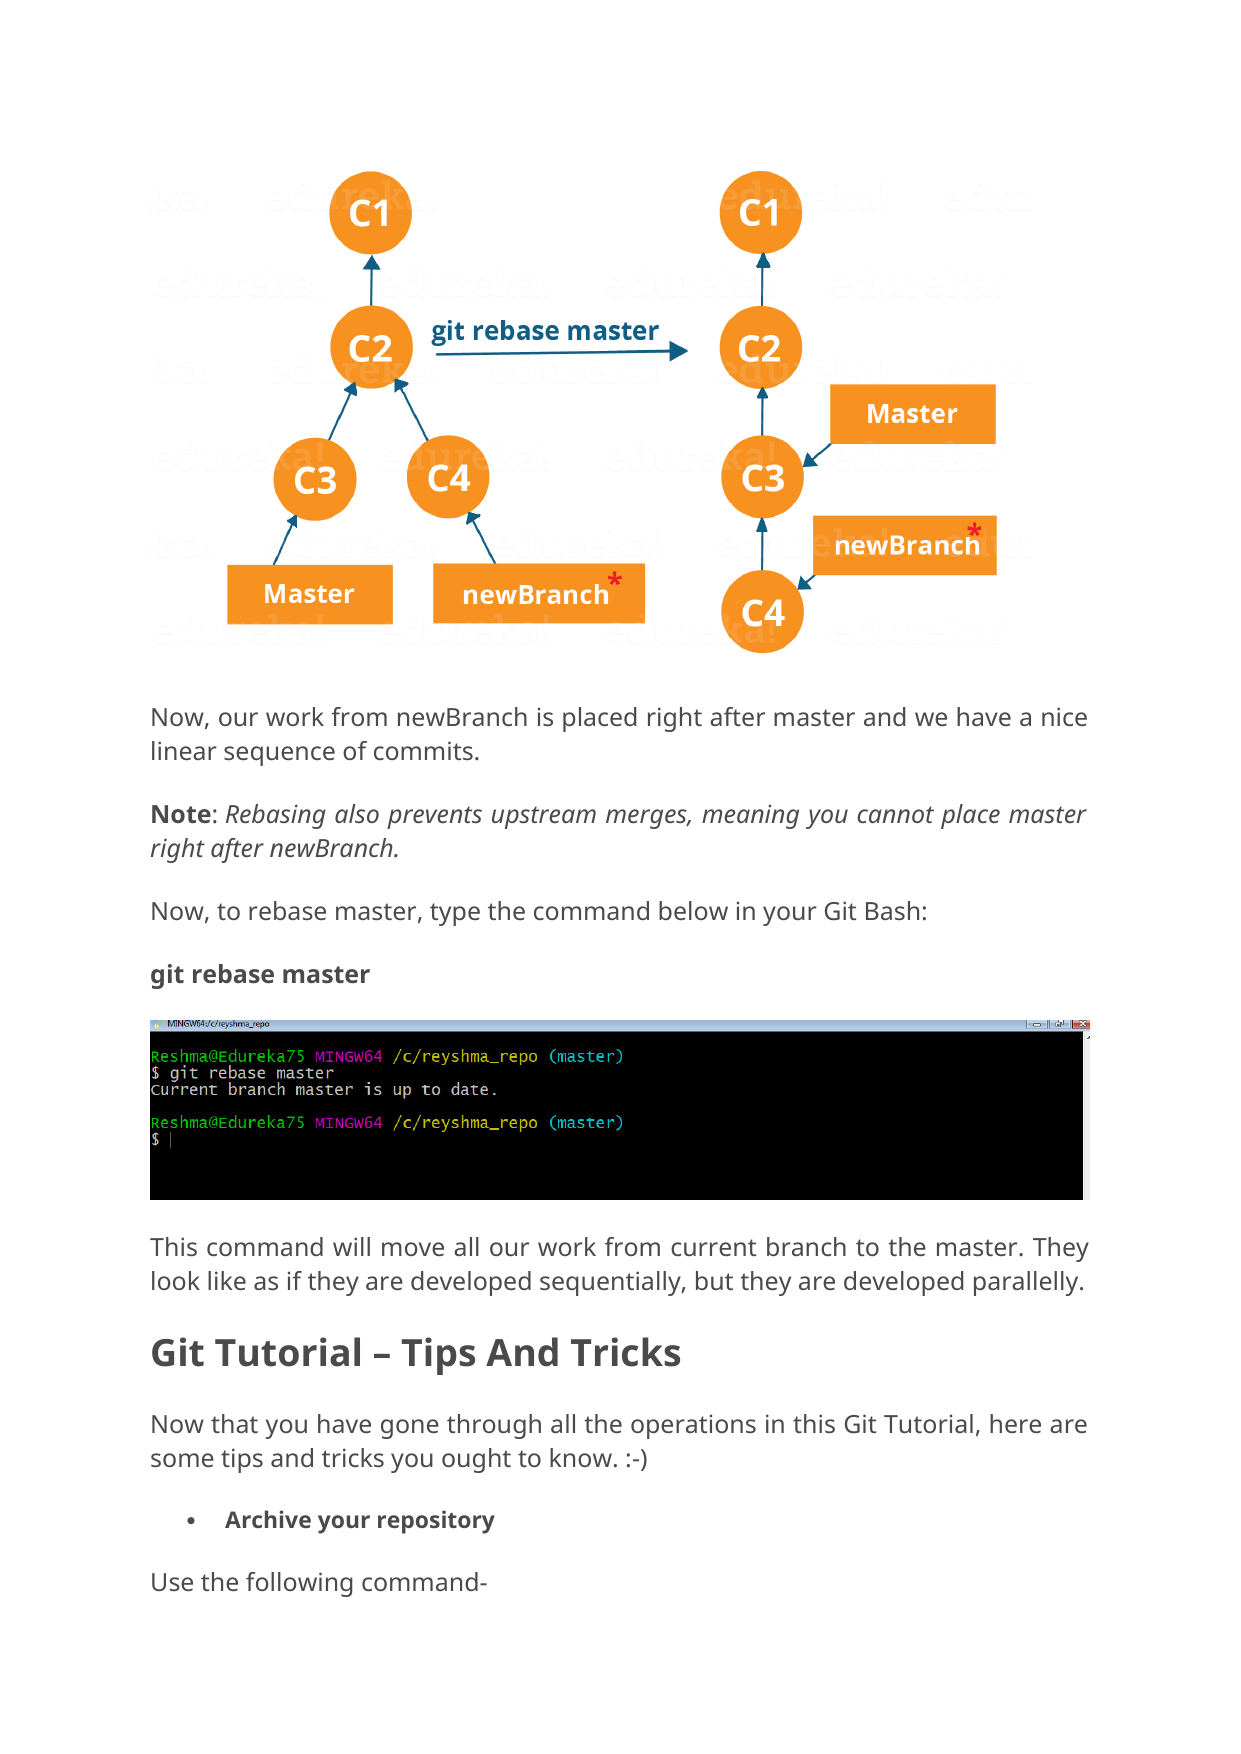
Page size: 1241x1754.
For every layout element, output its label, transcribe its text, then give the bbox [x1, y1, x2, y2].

text Note: Rebasing also prevents upstream merges, meaning you cannot place master right after newBranch. [150, 796, 1090, 864]
text Now, our work from newBranch is placed right after master and we have a nice linear sequence of commits. [150, 699, 1090, 767]
subtitle Git Tutorial – Tips And Tricks [150, 1326, 1090, 1377]
text Now, to rebase master, type the command below in your Git Bash: [150, 894, 1090, 928]
picture [150, 150, 1034, 670]
list Archive your repository [187, 1504, 1090, 1535]
picture [150, 1020, 1091, 1200]
text git rebase master [150, 957, 1090, 991]
text This command will move all our work from current branch to the master. They look like as if they are developed sequentially, but they are developed parallelly. [150, 1229, 1090, 1297]
text Use the following command- [150, 1564, 1090, 1598]
text Now that you have gone through all the operations in this Git Tutorial, here are some tips and tricks you ought to know. :-) [150, 1407, 1090, 1475]
